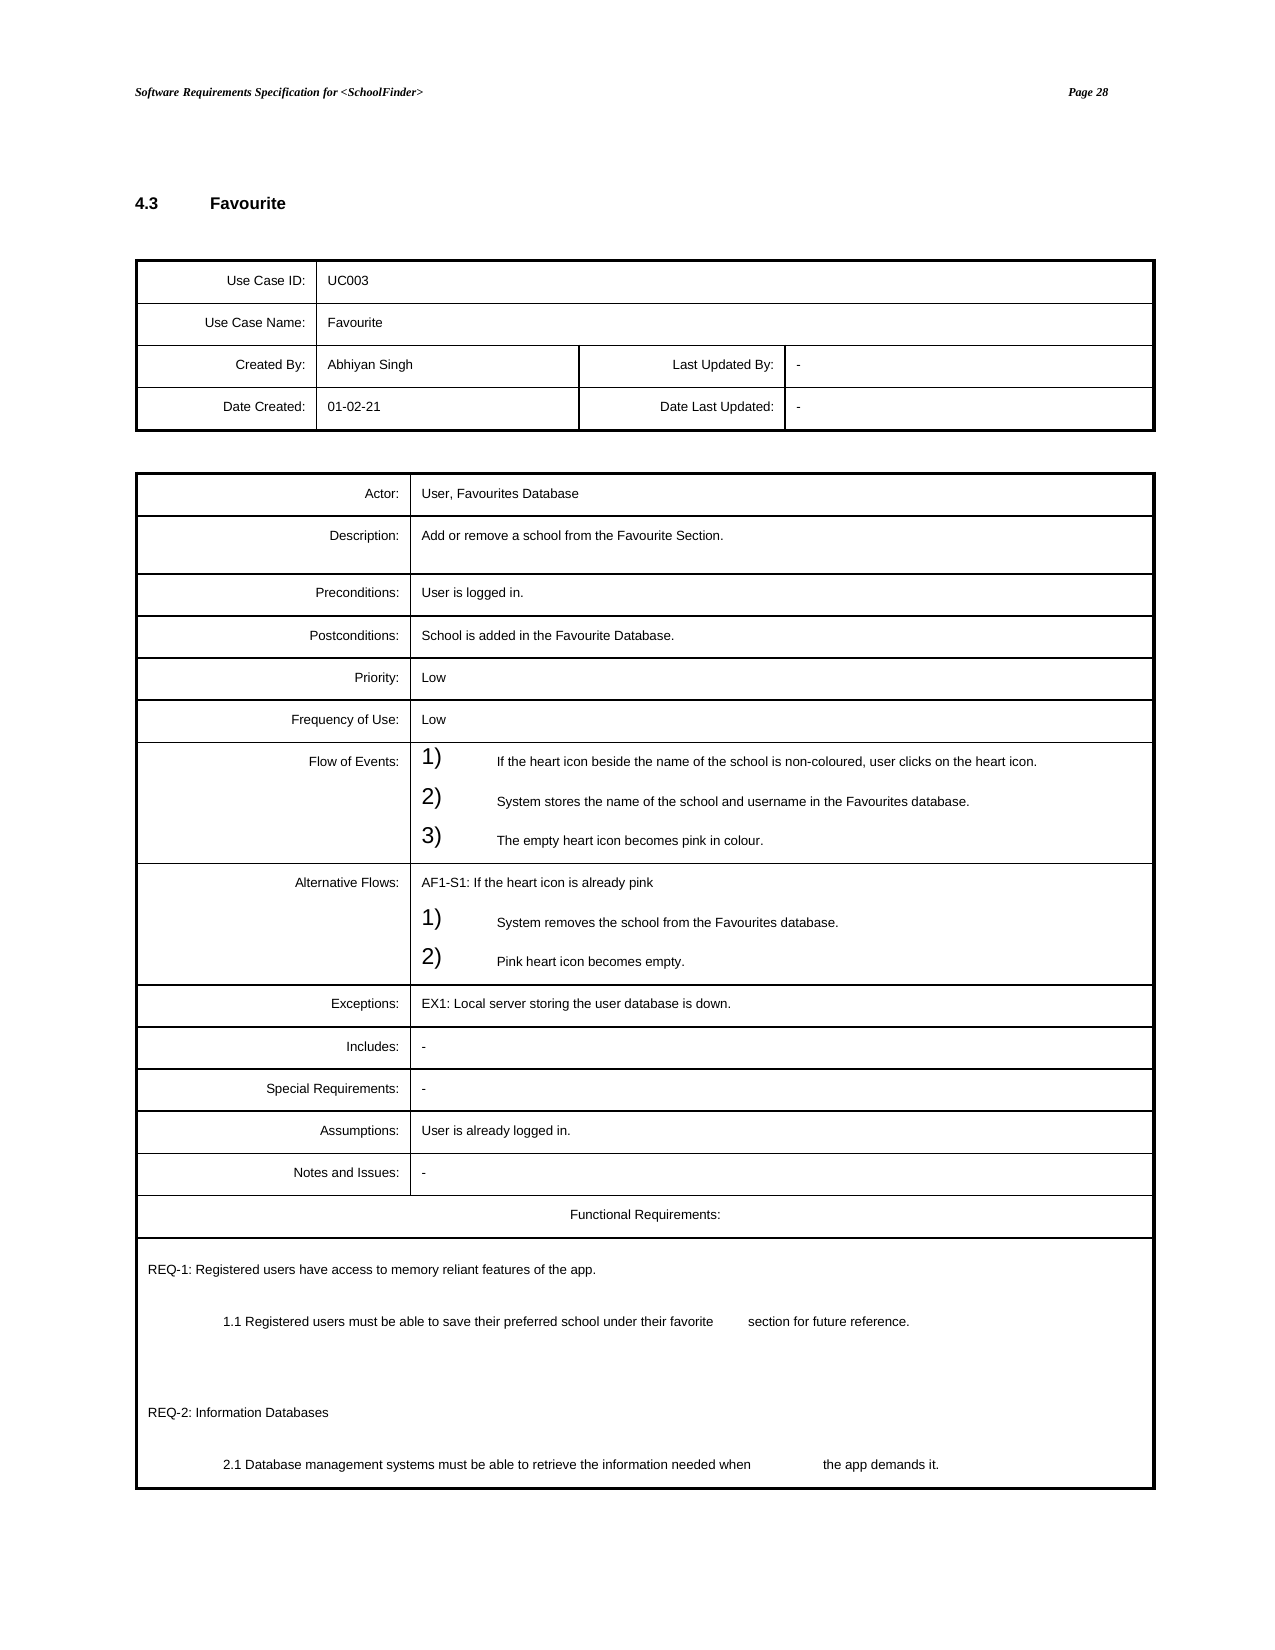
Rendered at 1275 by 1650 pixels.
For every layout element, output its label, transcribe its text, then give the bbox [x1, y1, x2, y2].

table_cell Assumptions: [138, 1112, 410, 1153]
table_cell Special Requirements: [138, 1070, 410, 1110]
table_cell Use Case Name: [138, 304, 316, 344]
table_cell Flow of Events: [138, 743, 410, 863]
table_cell Date Created: [138, 388, 316, 429]
table_cell User is logged in. [411, 575, 1152, 615]
table_cell - [411, 1028, 1152, 1068]
table_cell - [411, 1154, 1152, 1195]
table_cell Description: [138, 517, 410, 573]
table_header User, Favourites Database [411, 475, 1152, 515]
table_header UC003 [317, 262, 1152, 302]
table_cell - [411, 1070, 1152, 1110]
table_cell Preconditions: [138, 575, 410, 615]
table_cell Abhiyan Singh [317, 346, 578, 387]
table_cell Add or remove a school from the Favourite Section. [411, 517, 1152, 573]
table_cell Low [411, 659, 1152, 699]
table_cell Includes: [138, 1028, 410, 1068]
table_cell Alternative Flows: [138, 864, 410, 984]
table_cell Exceptions: [138, 986, 410, 1026]
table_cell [138, 1239, 1152, 1487]
table_header Actor: [138, 475, 410, 515]
table_cell Created By: [138, 346, 316, 387]
table_cell School is added in the Favourite Database. [411, 617, 1152, 657]
table_cell Favourite [317, 304, 1152, 344]
table_cell Frequency of Use: [138, 701, 410, 742]
table_cell User is already logged in. [411, 1112, 1152, 1153]
table_cell 01-02-21 [317, 388, 578, 429]
table_cell Notes and Issues: [138, 1154, 410, 1195]
table_cell Priority: [138, 659, 410, 699]
table_cell - [786, 388, 1152, 429]
table_cell AF1-S1: If the heart icon is already pink System removes the school from the Favourites database. Pink heart icon becomes empty. [411, 864, 1152, 984]
table_cell Functional Requirements: [138, 1196, 1152, 1237]
table_cell Low [411, 701, 1152, 742]
table_cell EX1: Local server storing the user database is down. [411, 986, 1152, 1026]
table_cell Date Last Updated: [580, 388, 784, 429]
table_cell - [786, 346, 1152, 387]
table_cell Postconditions: [138, 617, 410, 657]
table_cell Last Updated By: [580, 346, 784, 387]
subtitle Favourite [135, 179, 1140, 213]
table_header Use Case ID: [138, 262, 316, 302]
table_cell If the heart icon beside the name of the school is non-coloured, user clicks on the heart icon. System stores the name of the school and username in the Favourites database. The empty heart icon becomes pink in colour. [411, 743, 1152, 863]
